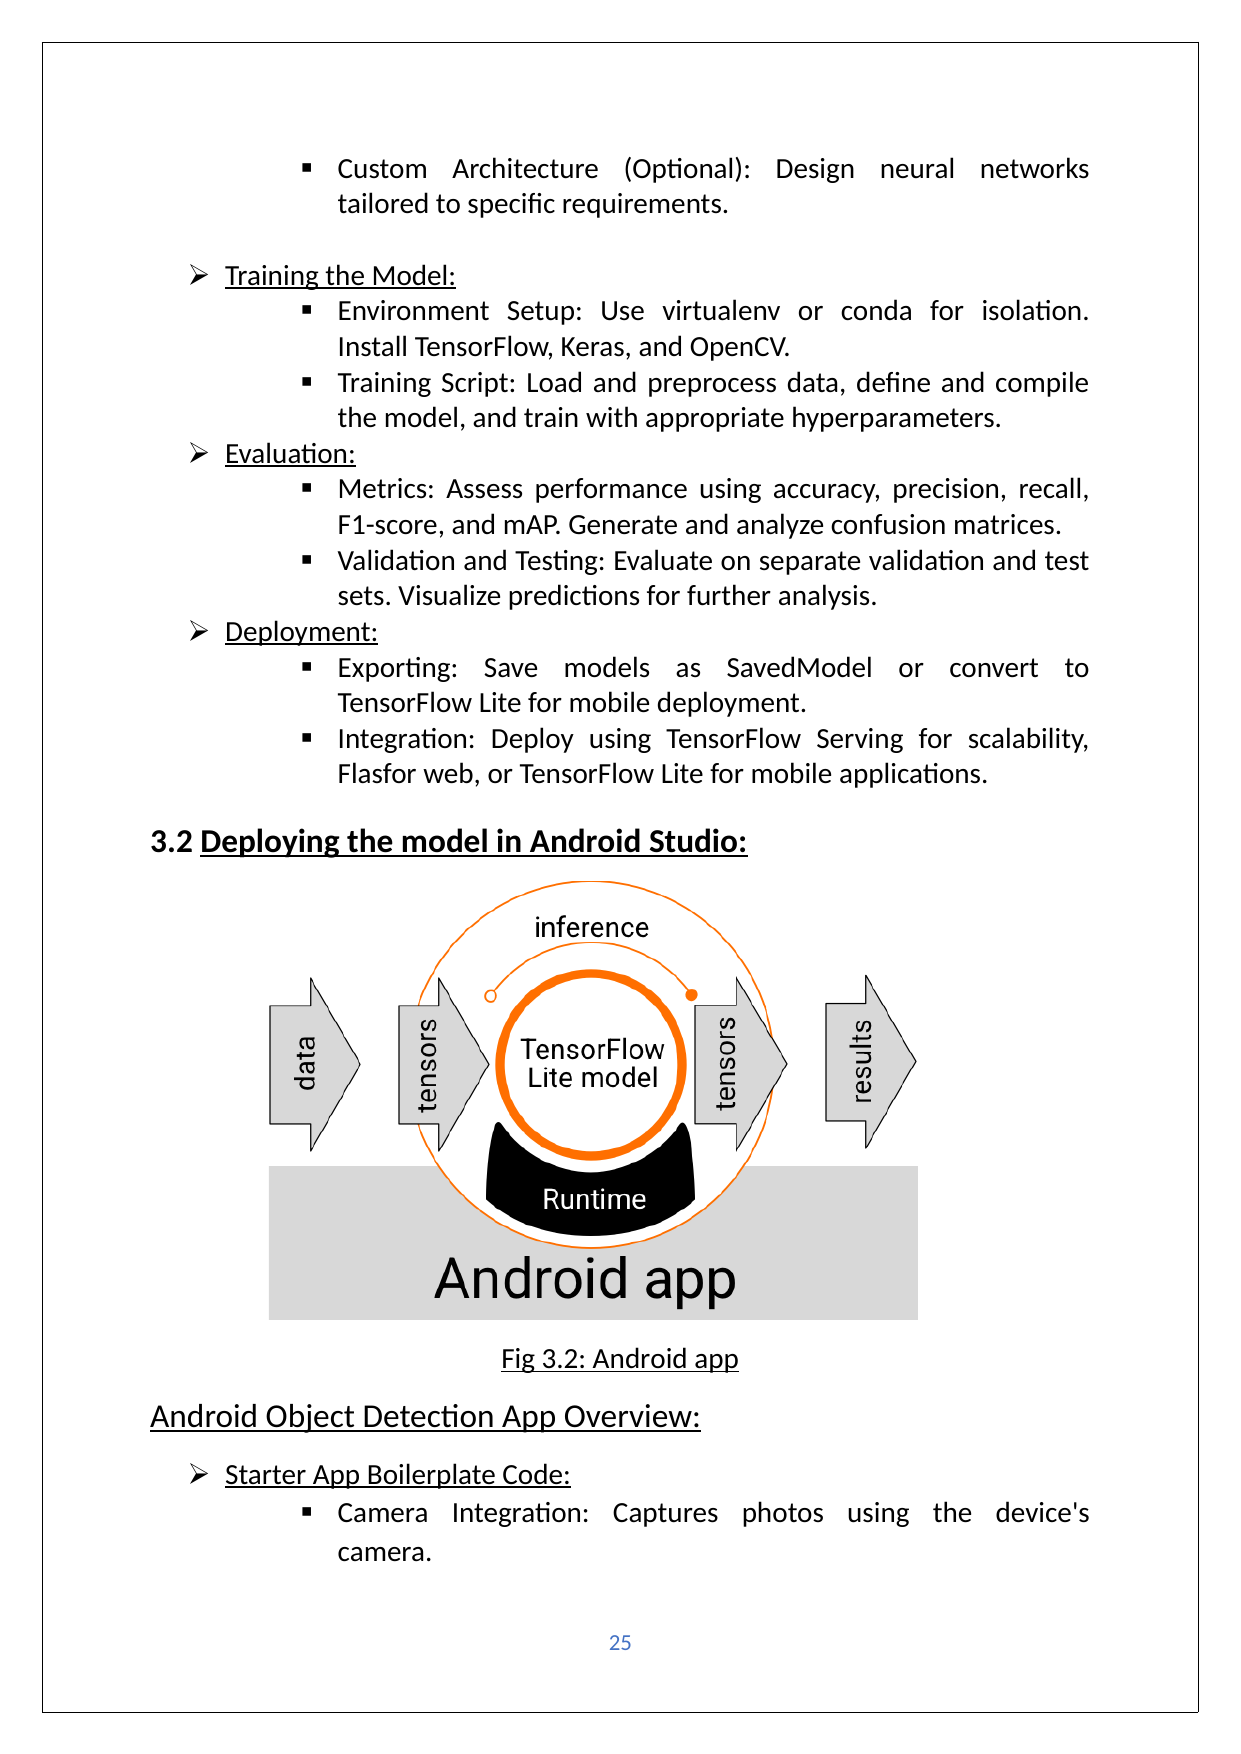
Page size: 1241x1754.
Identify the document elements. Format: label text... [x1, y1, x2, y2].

list Training the Model: [187, 257, 1090, 292]
picture [268, 881, 918, 1320]
list Environment Setup: Use virtualenv or conda for isolation. Install TensorFlow, Keras, and OpenCV. [300, 292, 1090, 364]
list Integration: Deploy using TensorFlow Serving for scalability, Flasfor web, or TensorFlow Lite for mobile applications. [300, 720, 1090, 791]
list Camera Integration: Captures photos using the device's camera. [300, 1494, 1090, 1568]
list Evaluation: [187, 435, 1090, 471]
text 3.2 Deploying the model in Android Studio: [150, 820, 1090, 861]
text Android Object Detection App Overview: [150, 1395, 1090, 1436]
list Starter App Boilerplate Code: [187, 1456, 1090, 1491]
text Fig 3.2: Android app [150, 1340, 1090, 1376]
list Exporting: Save models as SavedModel or convert to TensorFlow Lite for mobile deployment. [300, 649, 1090, 720]
list Deployment: [187, 613, 1090, 649]
list Metrics: Assess performance using accuracy, precision, recall, F1-score, and mAP. Generate and analyze confusion matrices. [300, 471, 1090, 542]
list Validation and Testing: Evaluate on separate validation and test sets. Visualize predictions for further analysis. [300, 542, 1090, 613]
list Custom Architecture (Optional): Design neural networks tailored to specific requirements. [300, 150, 1090, 221]
list Training Script: Load and preprocess data, define and compile the model, and train with appropriate hyperparameters. [300, 364, 1090, 435]
